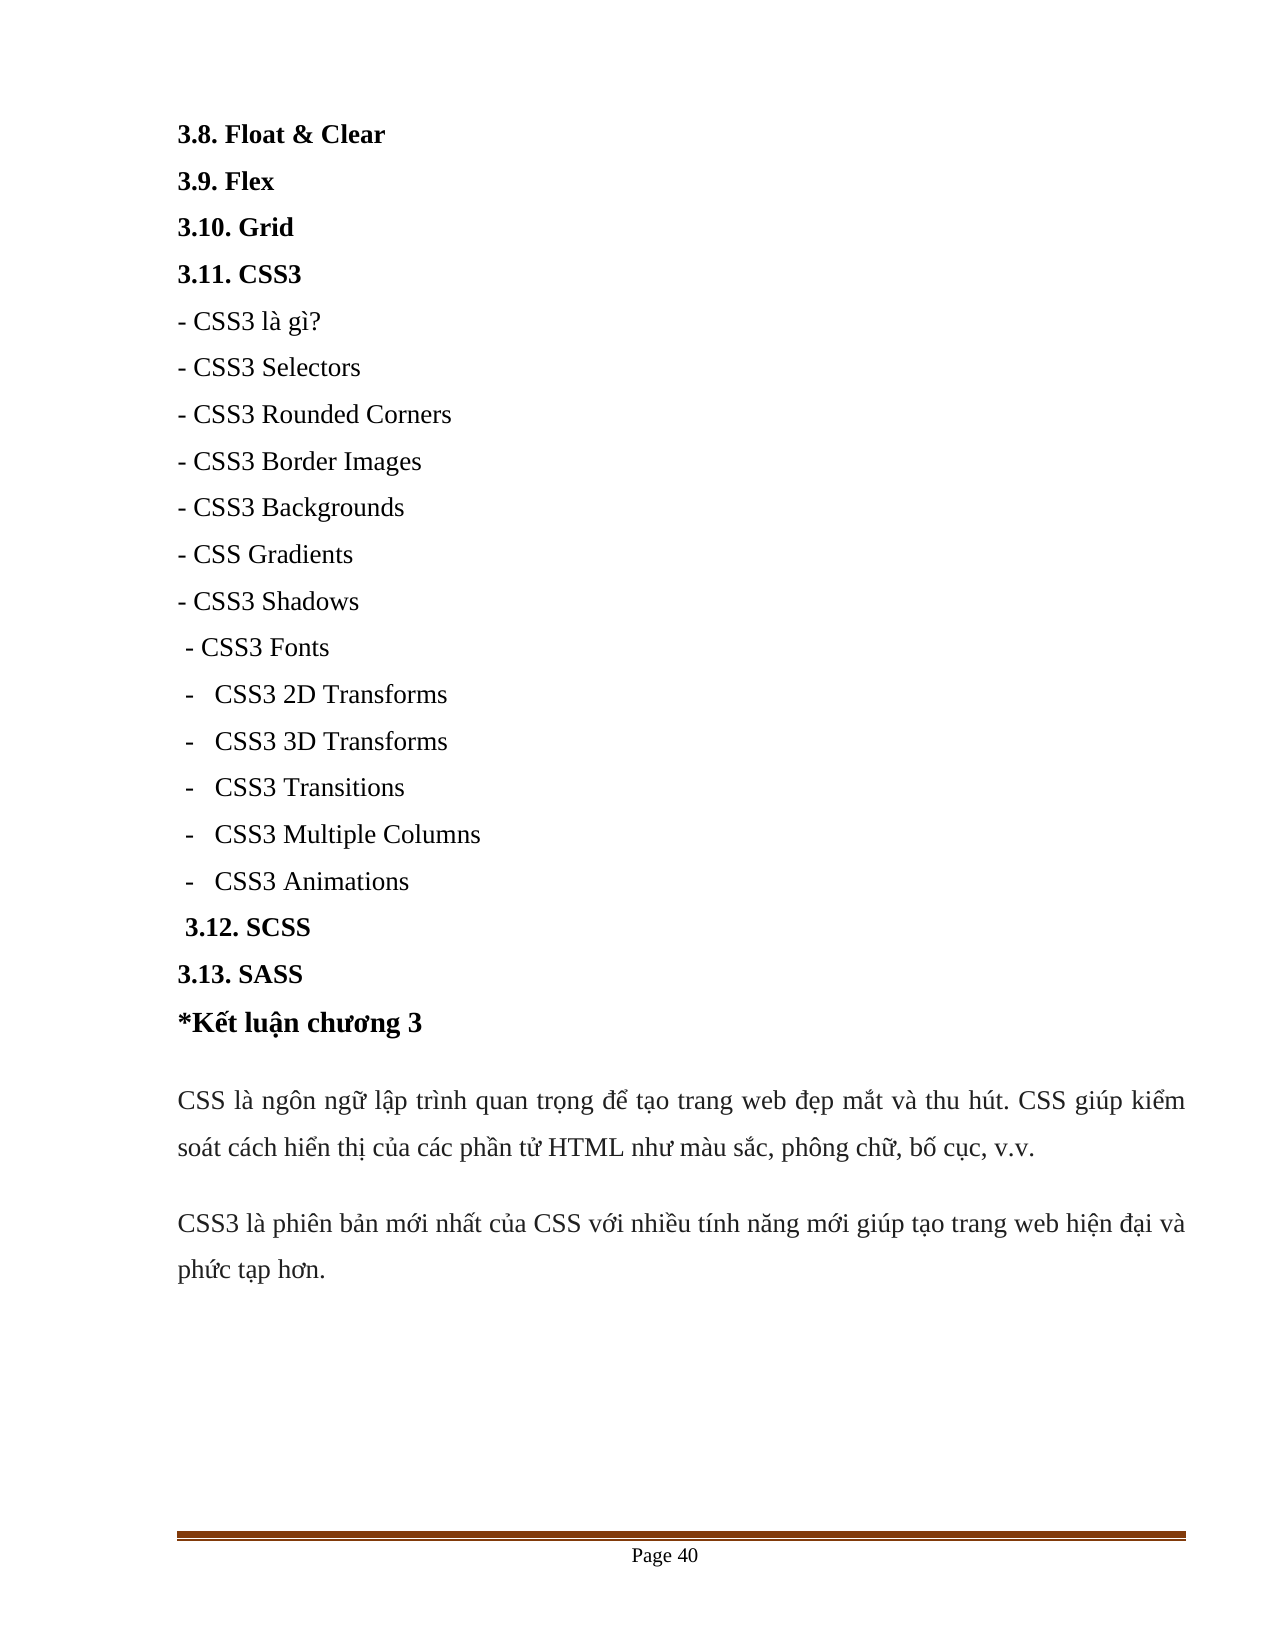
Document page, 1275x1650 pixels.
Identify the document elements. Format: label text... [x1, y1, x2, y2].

text 3.12. SCSS [177, 911, 1186, 943]
text - CSS3 Shadows [177, 585, 1186, 616]
text - CSS3 2D Transforms [177, 678, 1186, 709]
text CSS3 là phiên bản mới nhất của CSS với nhiều tính năng mới giúp tạo trang web hiện đại và phức tạp hơn. [177, 1207, 1186, 1284]
text - CSS3 Selectors [177, 351, 1186, 383]
text - CSS3 Rounded Corners [177, 398, 1186, 429]
text 3.11. CSS3 [177, 258, 1186, 289]
text - CSS3 Transitions [177, 771, 1186, 803]
text - CSS3 Backgrounds [177, 491, 1186, 523]
text CSS là ngôn ngữ lập trình quan trọng để tạo trang web đẹp mắt và thu hút. CSS giúp kiểm soát cách hiển thị của các phần tử HTML như màu sắc, phông chữ, bố cục, v.v. [177, 1084, 1186, 1162]
text - CSS3 3D Transforms [177, 725, 1186, 756]
text 3.13. SASS [177, 958, 1186, 989]
text - CSS3 Animations [177, 865, 1186, 896]
text 3.8. Float & Clear [177, 118, 1186, 149]
text - CSS3 Border Images [177, 445, 1186, 476]
text *Kết luận chương 3 [177, 1005, 1186, 1038]
text 3.10. Grid [177, 211, 1186, 243]
text - CSS3 Multiple Columns [177, 818, 1186, 849]
text - CSS3 là gì? [177, 305, 1186, 336]
text - CSS3 Fonts [177, 631, 1186, 663]
text 3.9. Flex [177, 165, 1186, 196]
text - CSS Gradients [177, 538, 1186, 569]
